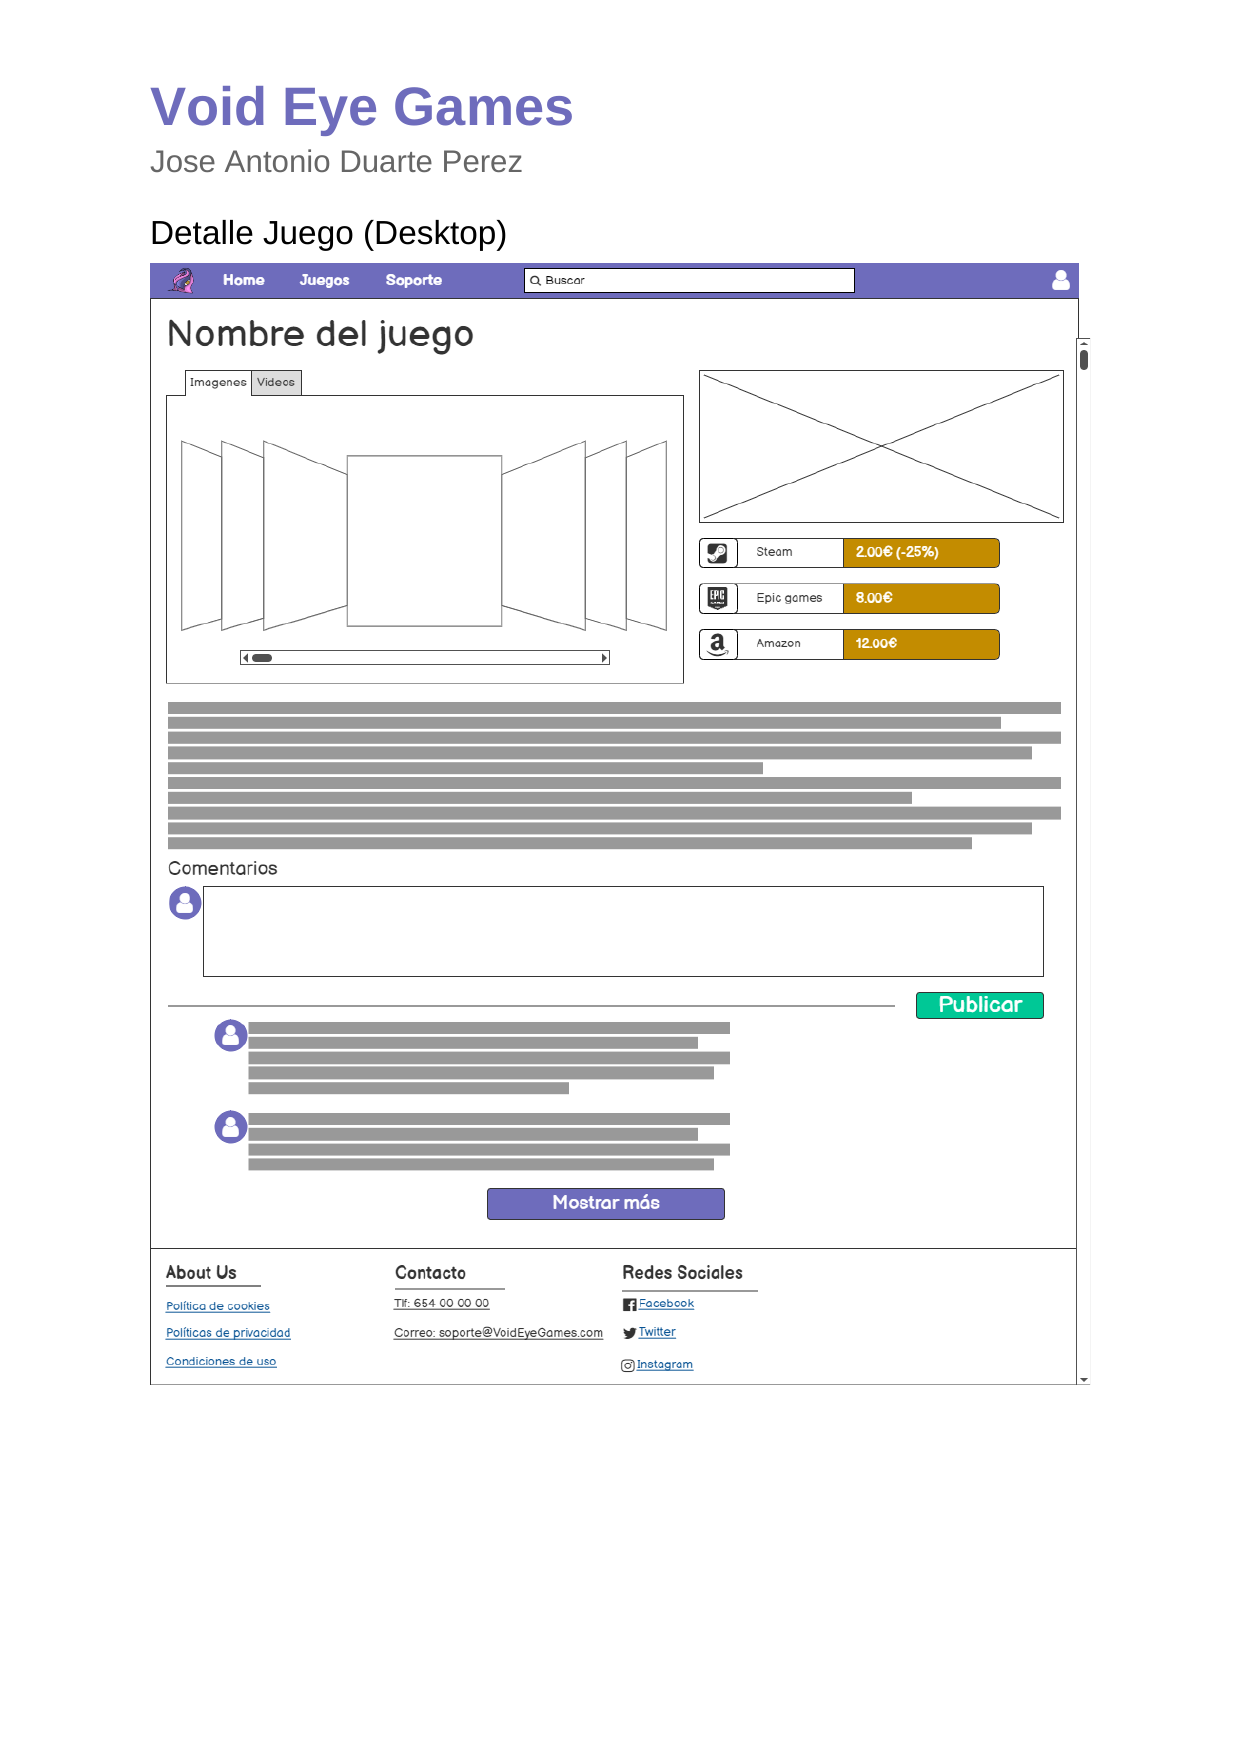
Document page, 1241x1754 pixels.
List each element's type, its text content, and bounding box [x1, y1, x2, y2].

picture [150, 263, 1091, 1385]
subtitle Detalle Juego (Desktop) [150, 213, 1090, 251]
